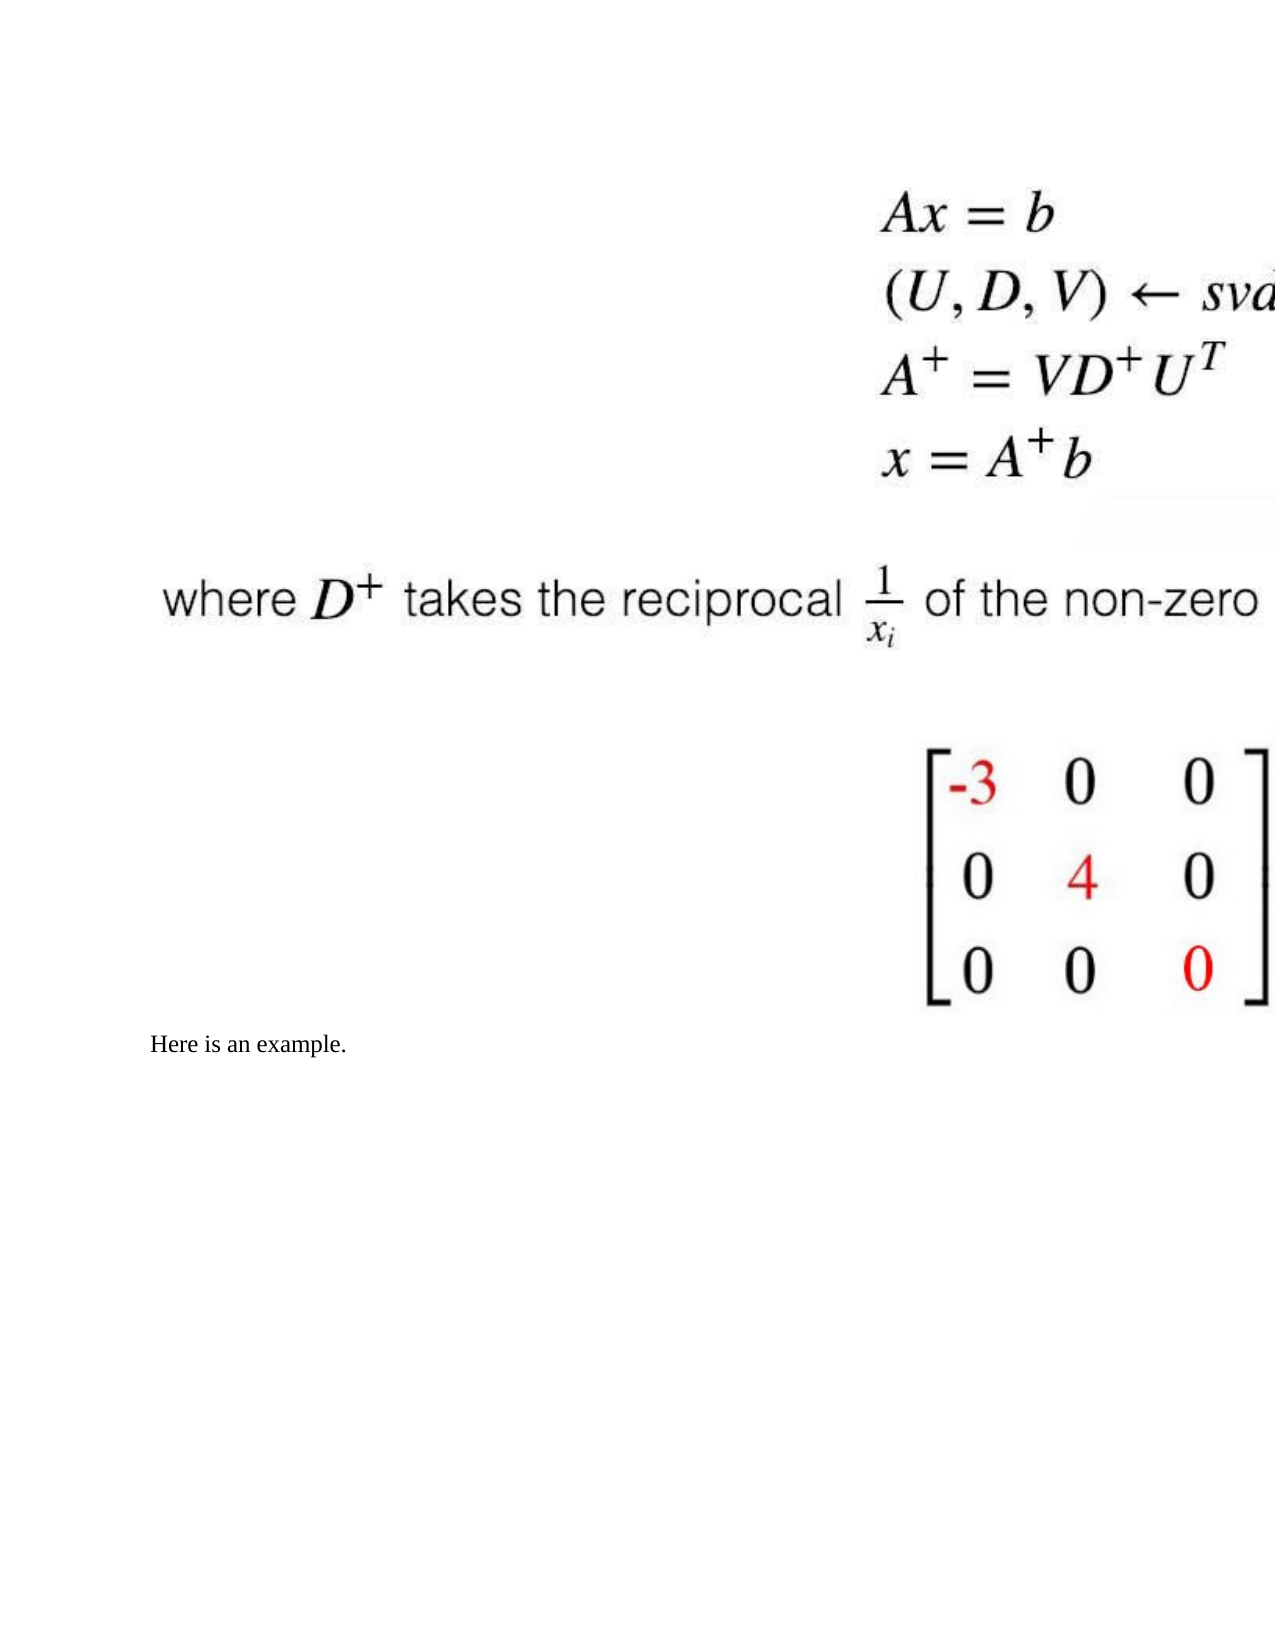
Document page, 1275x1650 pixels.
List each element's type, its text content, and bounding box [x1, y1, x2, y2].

text Here is an example. [150, 1029, 1125, 1058]
picture [150, 150, 1275, 682]
picture [150, 715, 1275, 1027]
